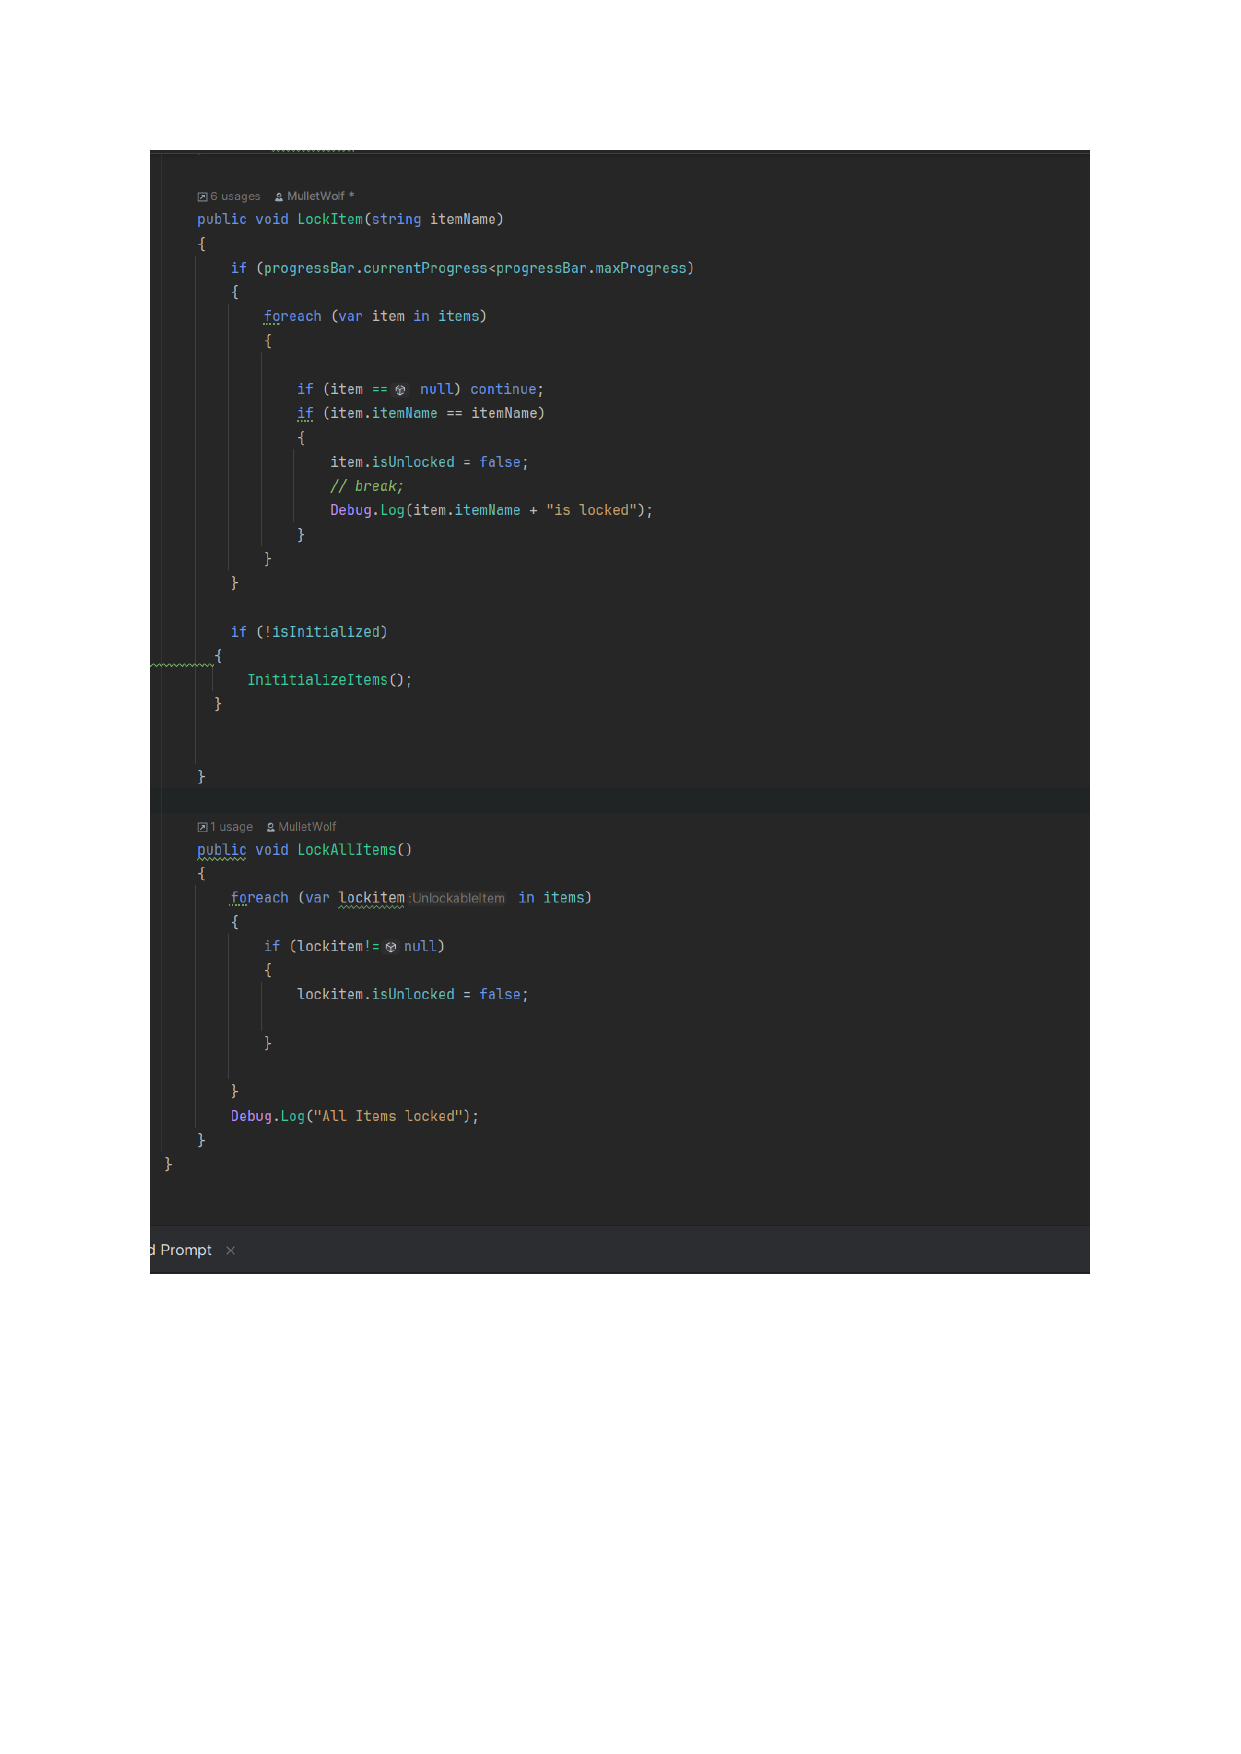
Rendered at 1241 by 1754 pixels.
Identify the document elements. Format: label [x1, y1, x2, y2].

picture [150, 150, 1090, 1274]
